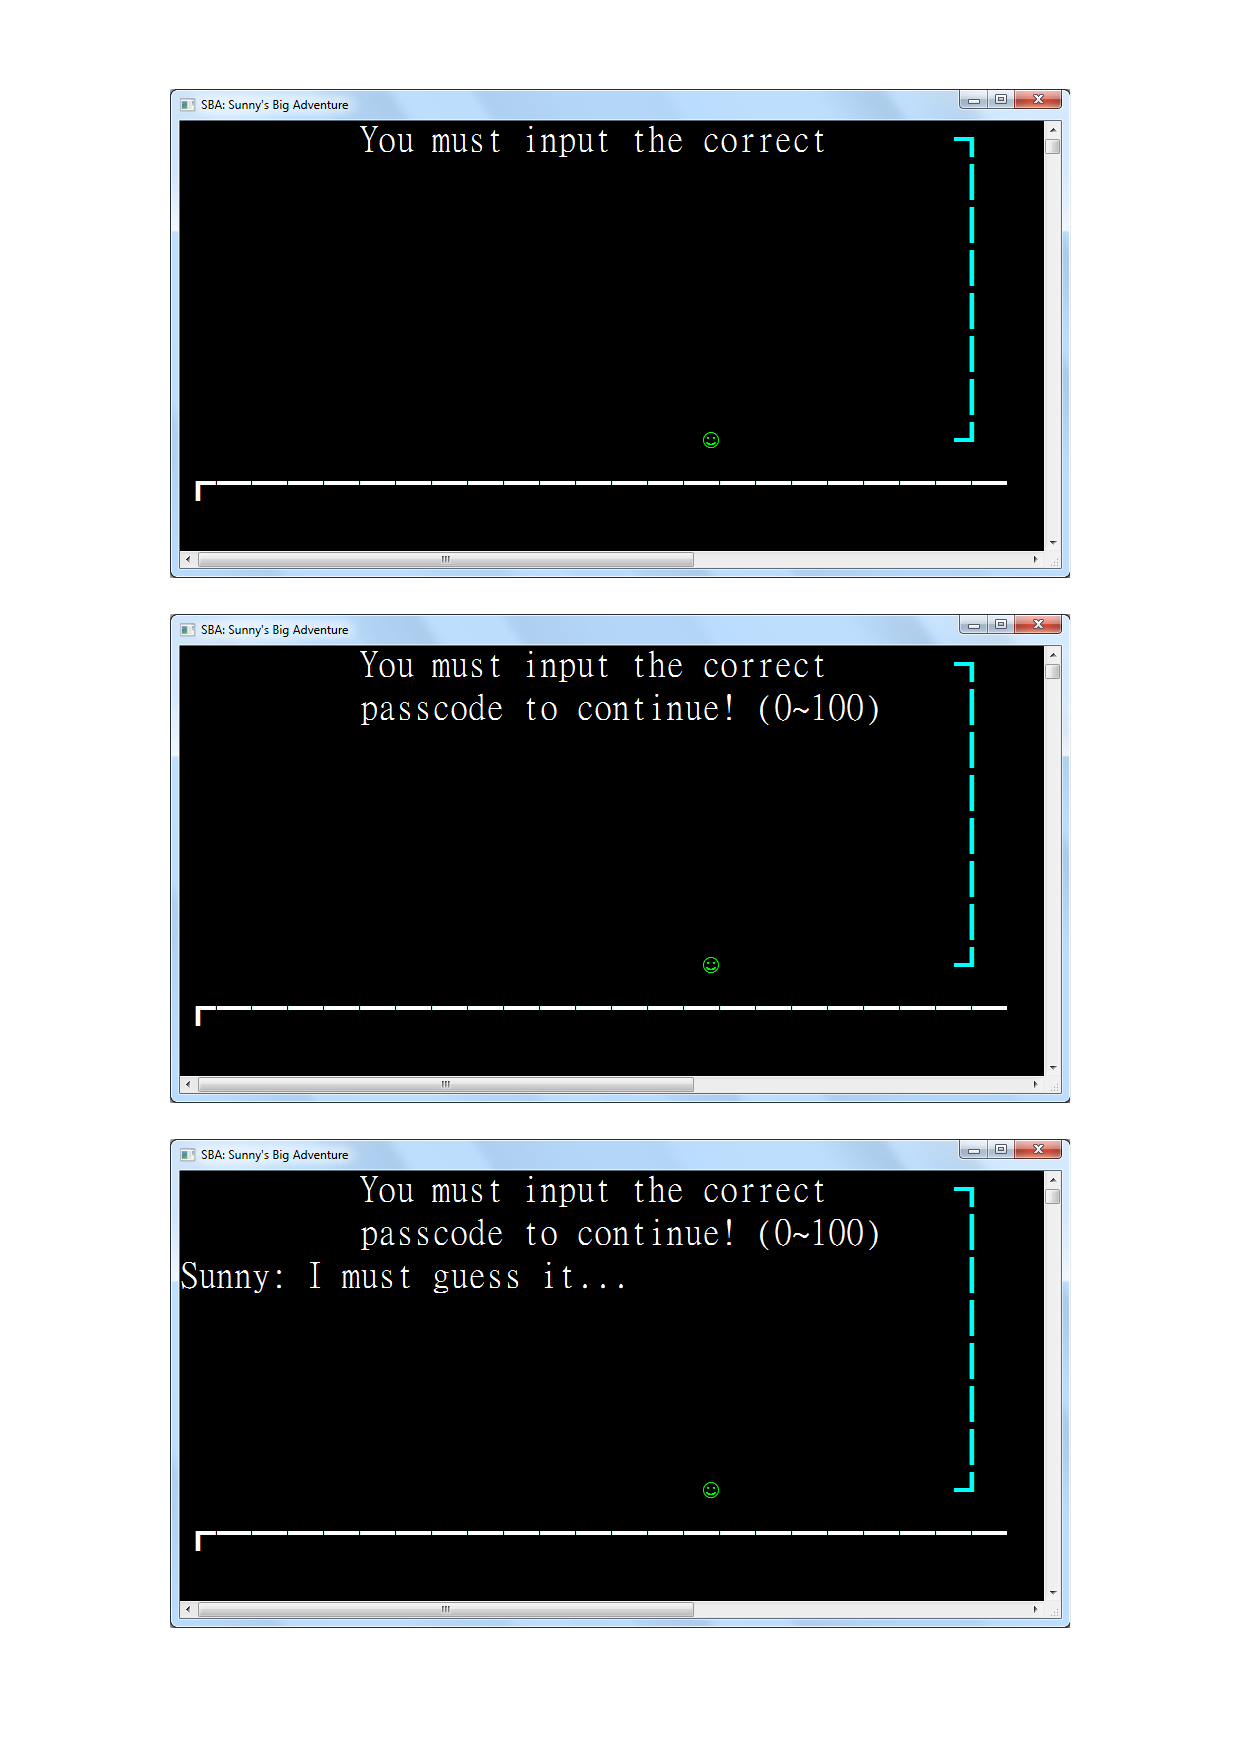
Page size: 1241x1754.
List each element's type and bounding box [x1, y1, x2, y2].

picture [170, 89, 1071, 578]
picture [170, 614, 1071, 1103]
picture [170, 1139, 1071, 1628]
